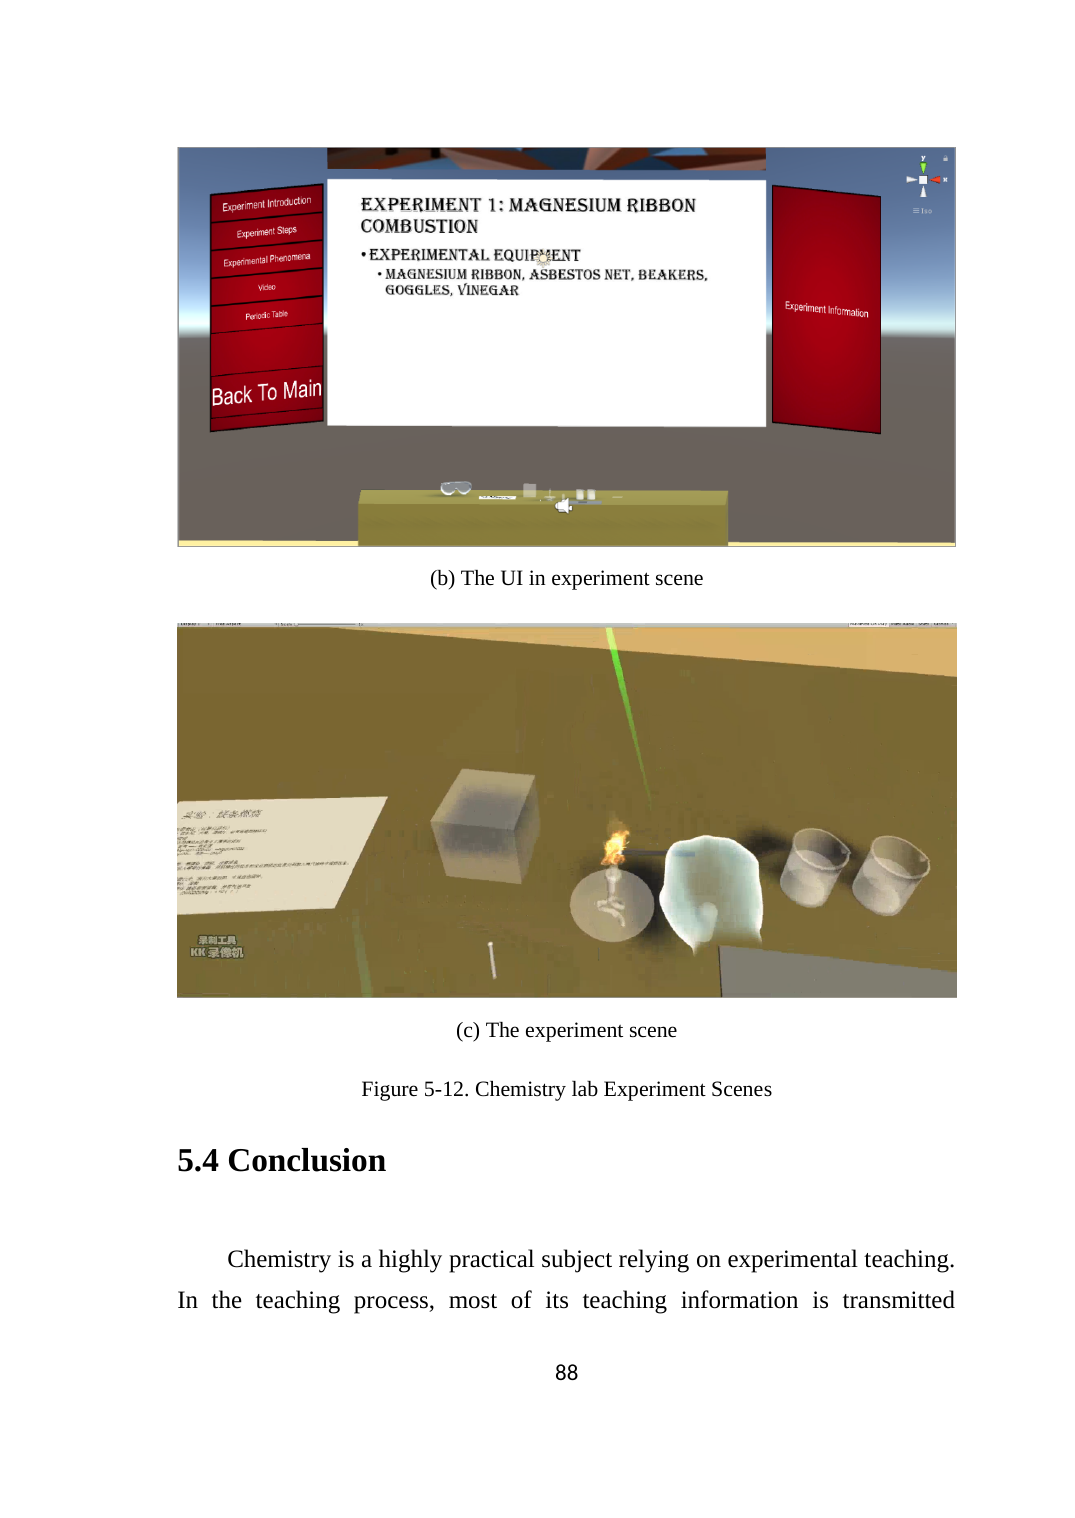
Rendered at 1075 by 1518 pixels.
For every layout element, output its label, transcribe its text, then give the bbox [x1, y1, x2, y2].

picture [177, 147, 956, 547]
text Figure 5-12. Chemistry lab Experiment Scenes [177, 1076, 956, 1101]
text (c) The experiment scene [177, 1017, 956, 1042]
picture [177, 623, 957, 998]
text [177, 1234, 956, 1317]
text 5.4 Conclusion [177, 1140, 956, 1179]
text (b) The UI in experiment scene [177, 565, 956, 590]
